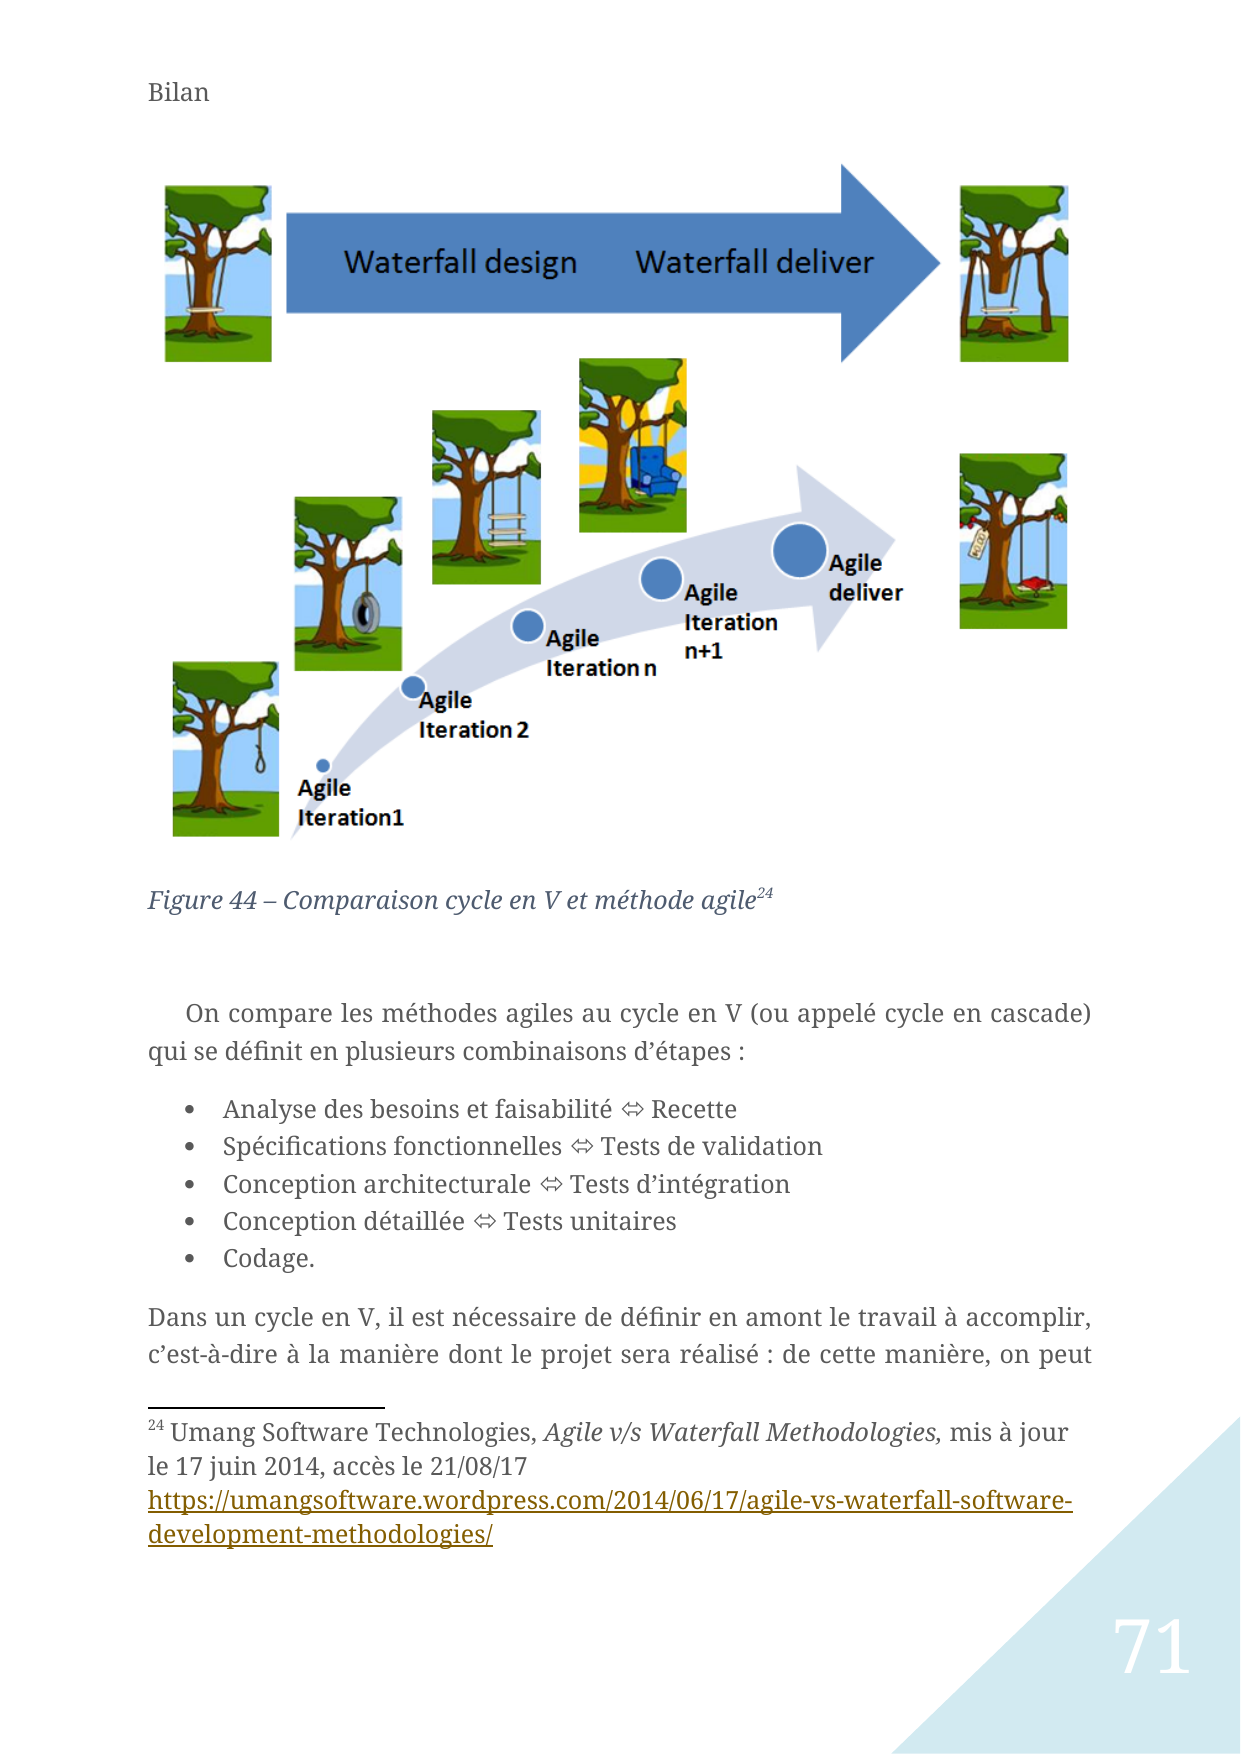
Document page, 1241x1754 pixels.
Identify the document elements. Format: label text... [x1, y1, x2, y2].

picture [147, 147, 1092, 859]
text On compare les méthodes agiles au cycle en V (ou appelé cycle en cascade) qui se définit en plusieurs combinaisons d’étapes : [148, 996, 1093, 1067]
list Conception détaillée Tests unitaires [185, 1204, 1093, 1238]
list Analyse des besoins et faisabilité Recette [185, 1091, 1093, 1126]
list Codage. [185, 1241, 1093, 1275]
text Figure 44 – Comparaison cycle en V et méthode agile [148, 883, 1093, 917]
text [148, 1299, 1093, 1371]
list Conception architecturale Tests d’intégration [185, 1166, 1093, 1200]
list Spécifications fonctionnelles Tests de validation [185, 1129, 1093, 1163]
